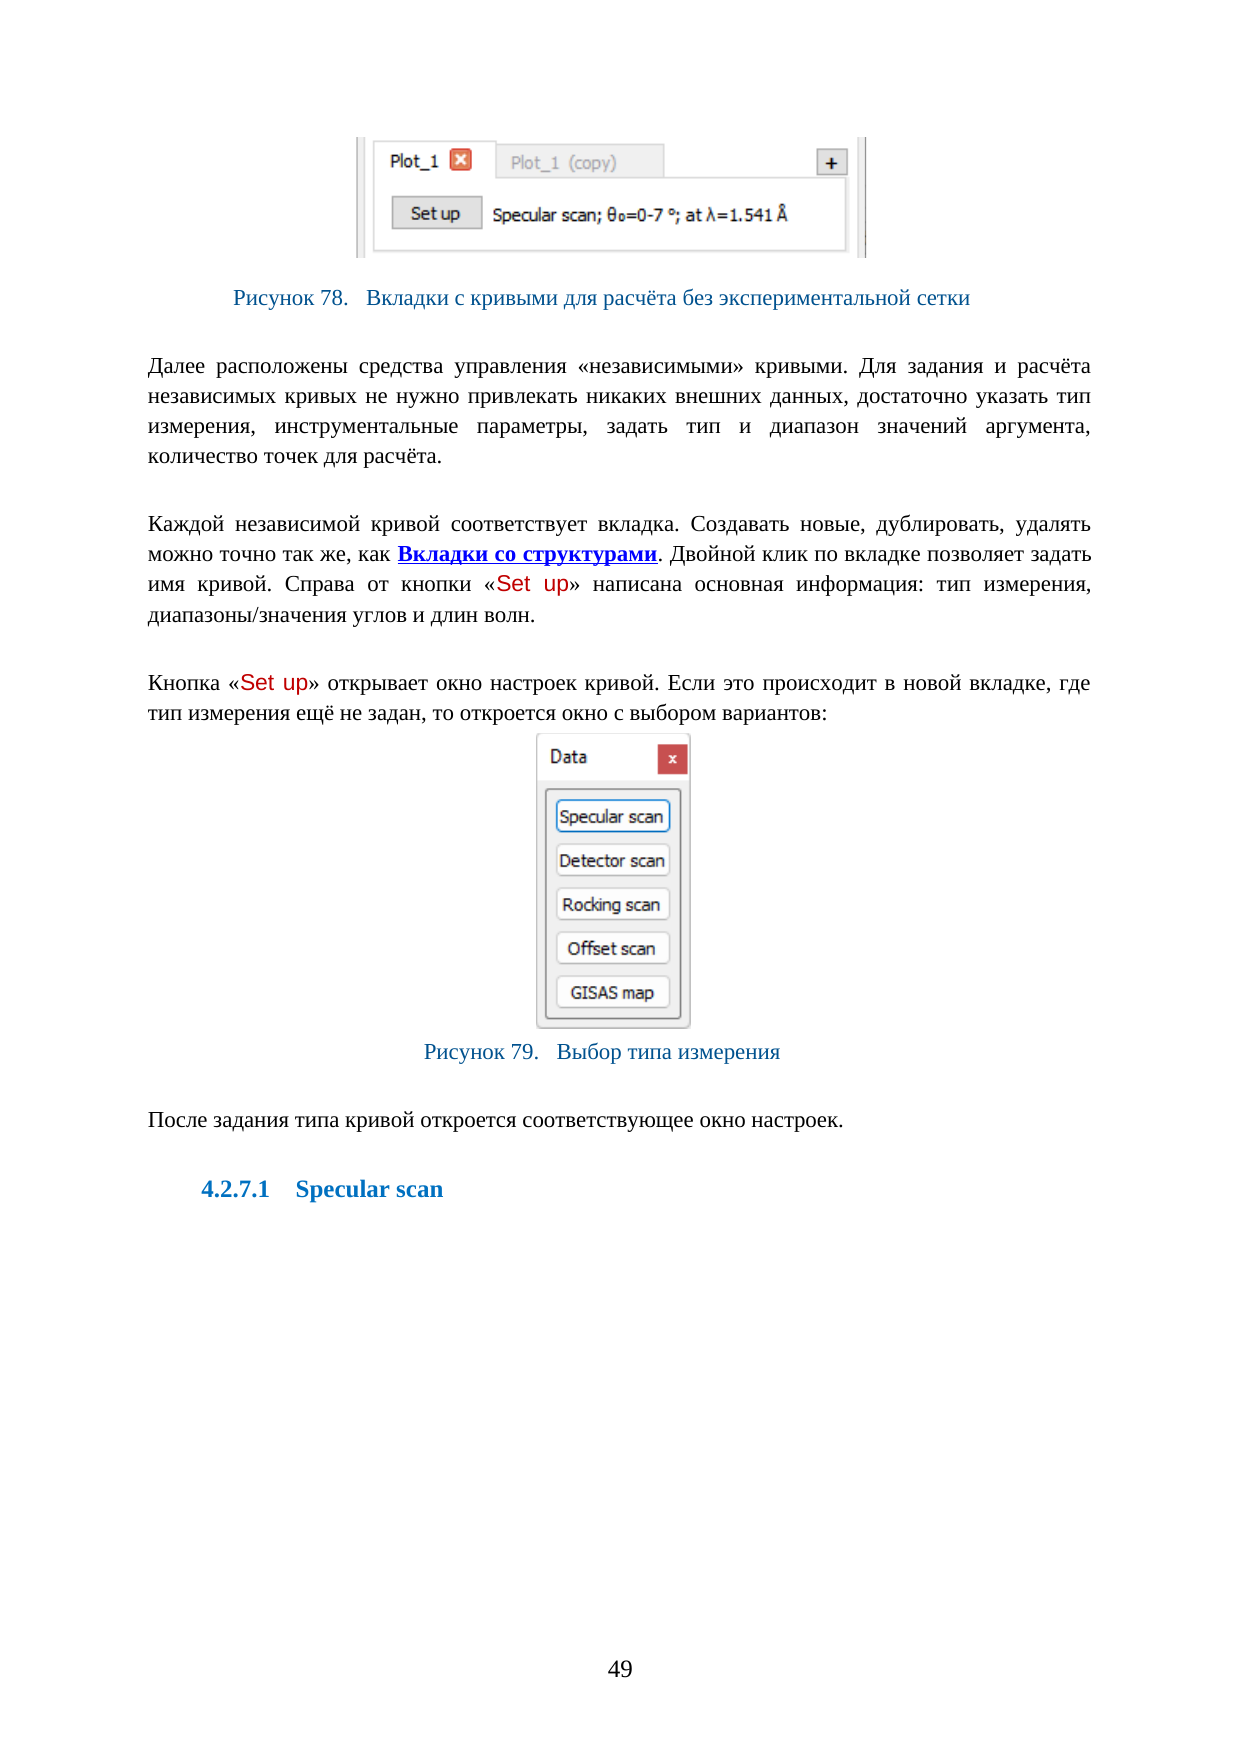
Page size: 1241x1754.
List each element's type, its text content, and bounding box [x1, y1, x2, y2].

text Далее расположены средства управления «независимыми» кривыми. Для задания и расчёта независимых кривых не нужно привлекать никаких внешних данных, достаточно указать тип измерения, инструментальные параметры, задать тип и диапазон значений аргумента, количество точек для расчёта. [148, 352, 1093, 469]
picture [356, 137, 867, 258]
subtitle Specular scan [201, 1174, 1093, 1202]
picture [536, 733, 691, 1029]
text Кнопка «Set up» открывает окно настроек кривой. Если это происходит в новой вкладке, где тип измерения ещё не задан, то откроется окно с выбором вариантов: [148, 668, 1093, 725]
text После задания типа кривой откроется соответствующее окно настроек. [148, 1106, 1093, 1132]
text Каждой независимой кривой соответствует вкладка. Создавать новые, дублировать, удалять можно точно так же, как Вкладки со структурами. Двойной клик по вкладке позволяет задать имя кривой. Справа от кнопки «Set up» написана основная информация: тип измерения, диапазоны/значения углов и длин волн. [148, 510, 1093, 627]
list Выбор типа измерения [178, 766, 1093, 1065]
